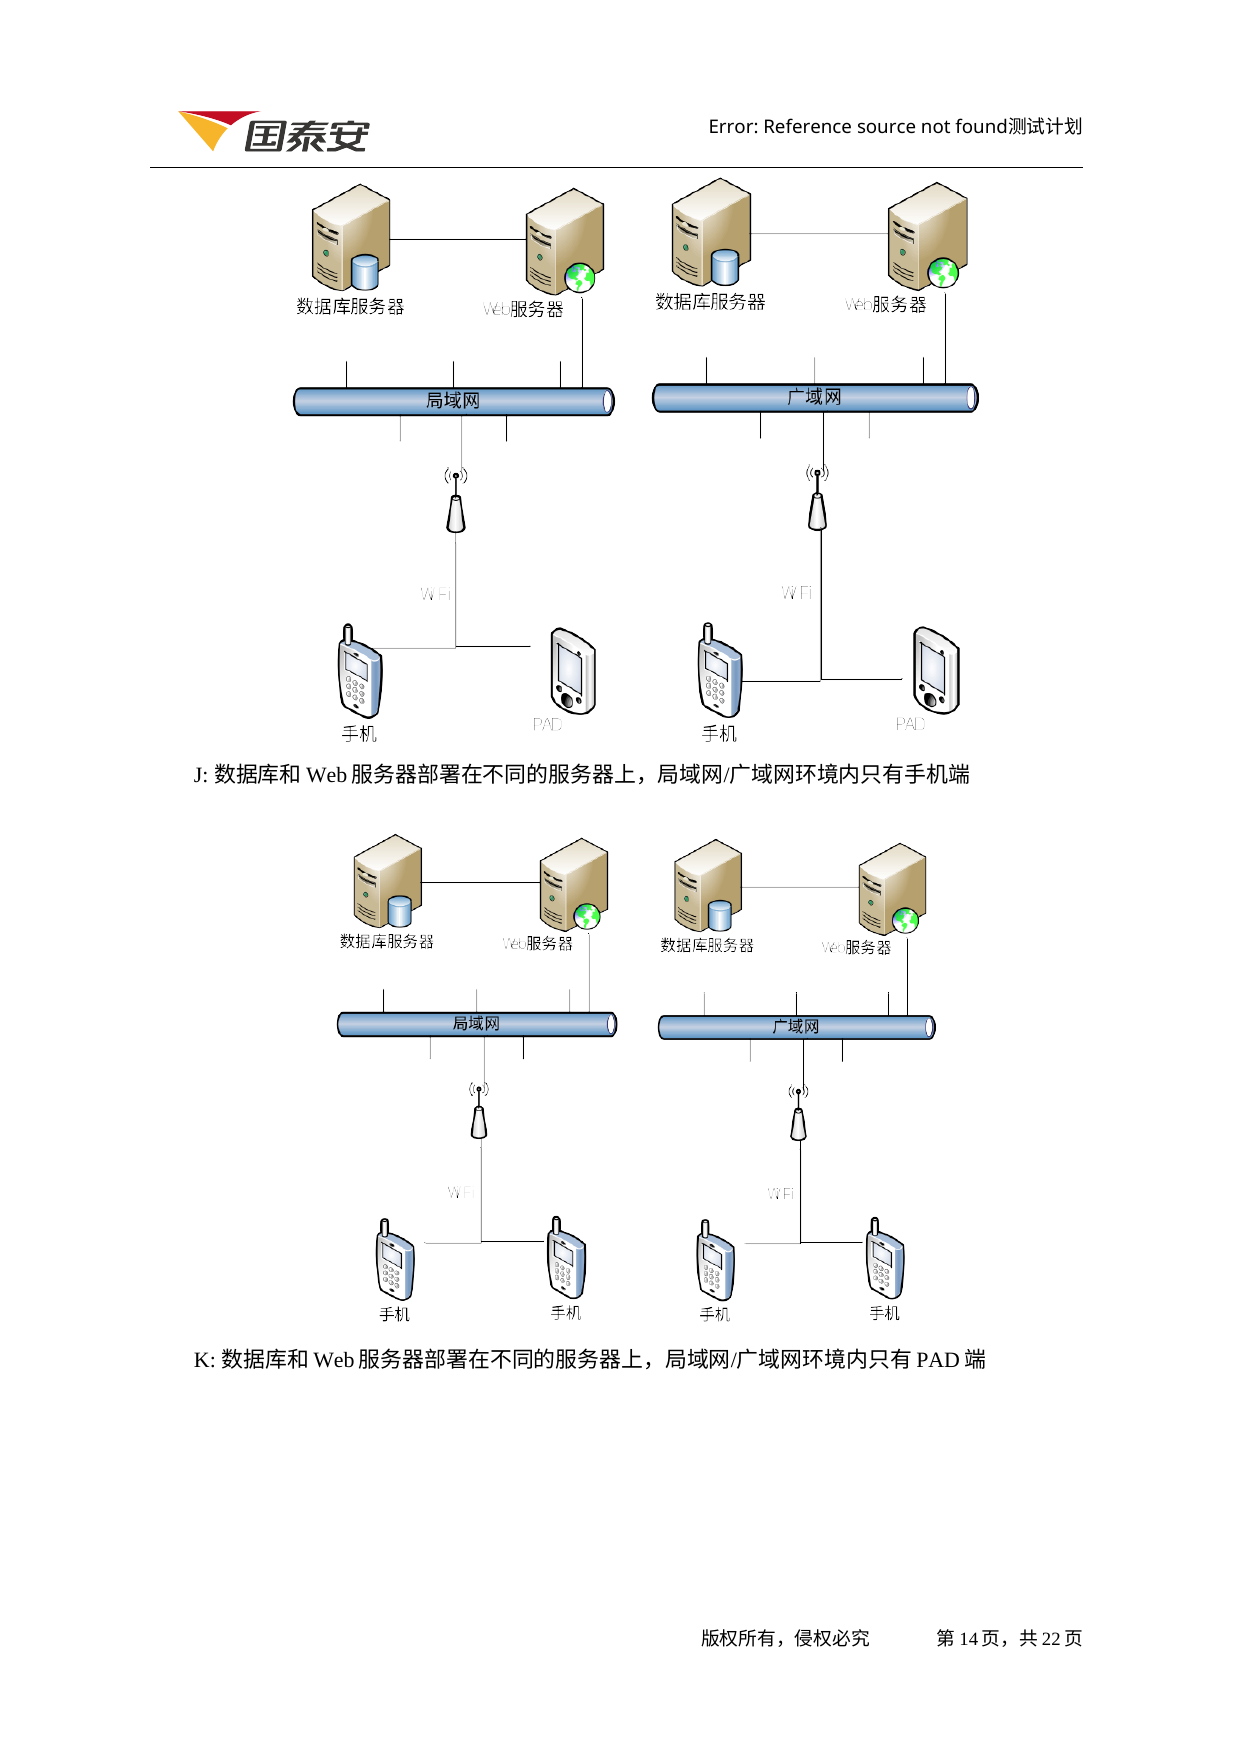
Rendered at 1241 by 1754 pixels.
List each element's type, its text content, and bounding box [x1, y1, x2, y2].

text J: 数据库和Web服务器部署在不同的服务器上，局域网/广域网环境内只有手机端 [150, 756, 1083, 789]
picture [150, 88, 393, 163]
text K: 数据库和Web服务器部署在不同的服务器上，局域网/广域网环境内只有PAD端 [150, 1341, 1083, 1374]
